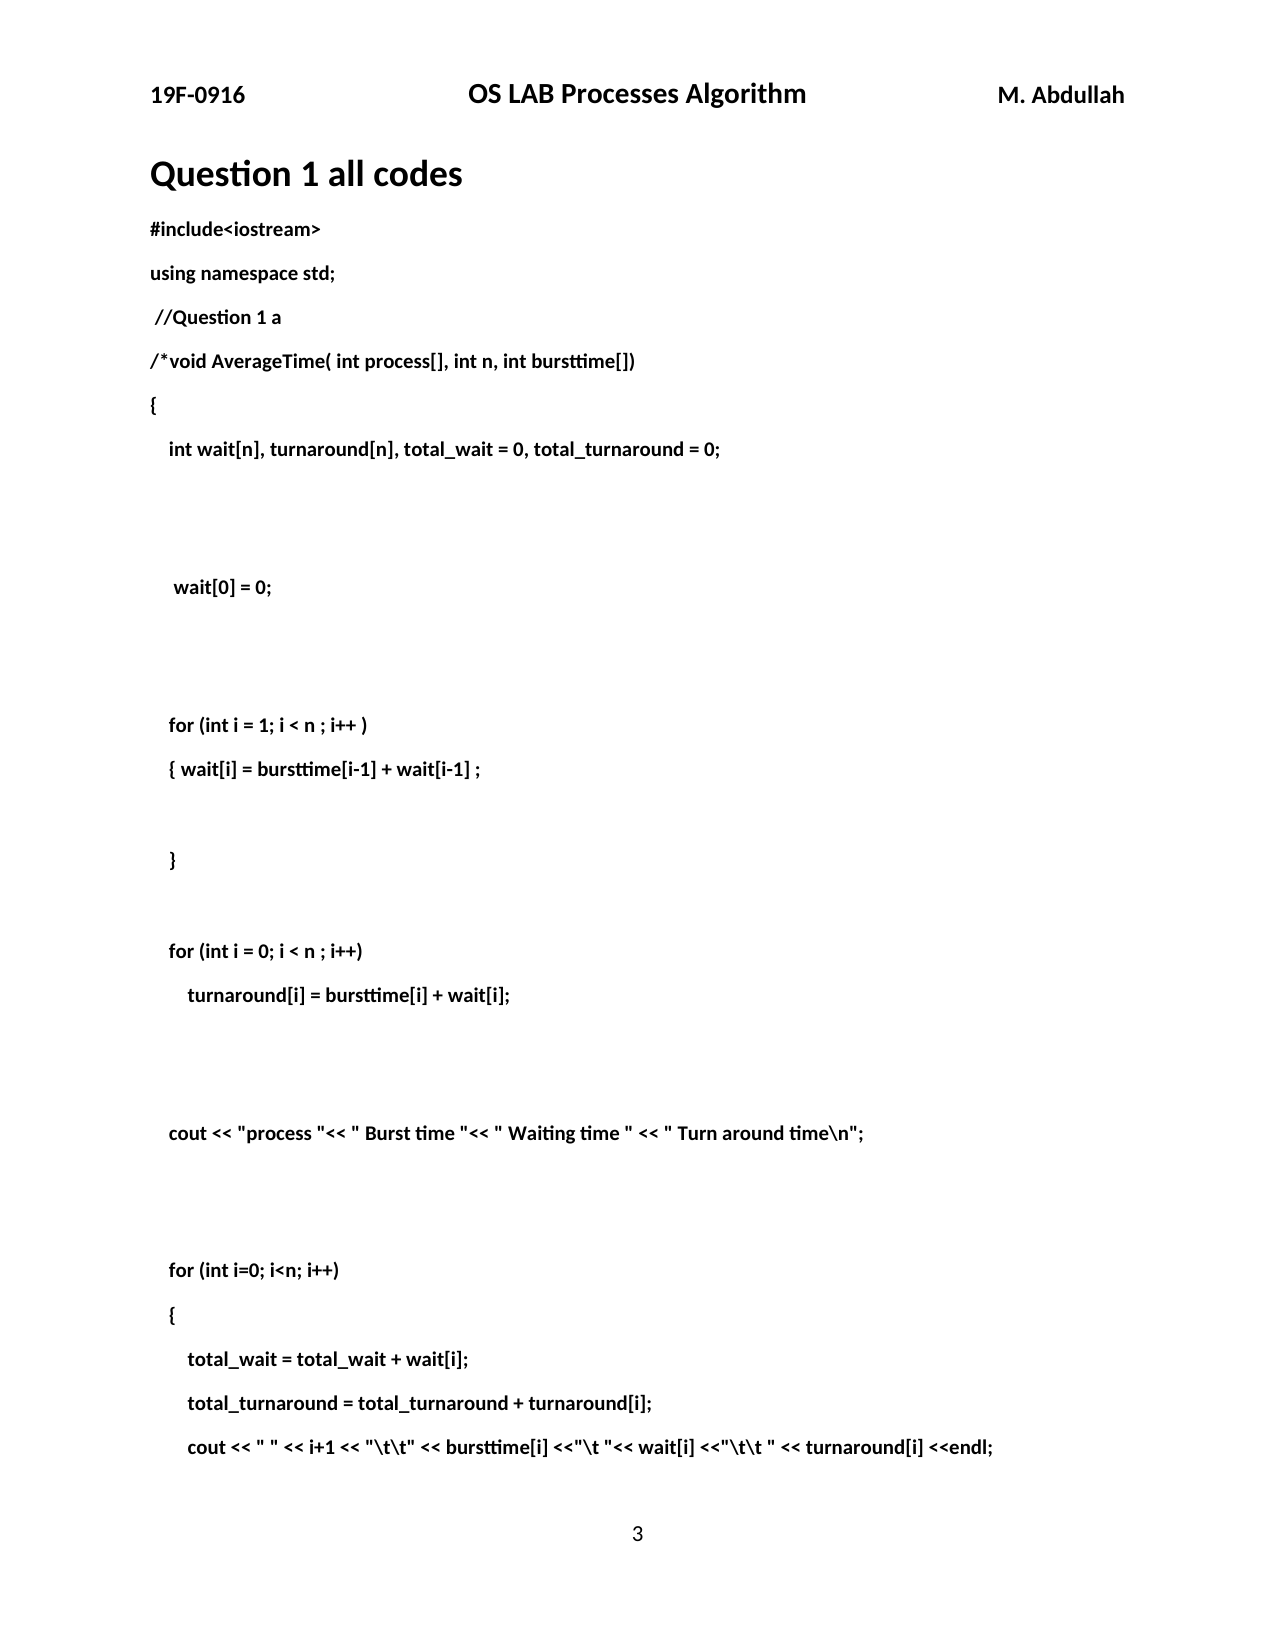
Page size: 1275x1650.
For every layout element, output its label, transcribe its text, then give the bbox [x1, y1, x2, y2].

text int wait[n], turnaround[n], total_wait = 0, total_turnaround = 0; [150, 436, 1125, 462]
text cout << " " << i+1 << "\t\t" << bursttime[i] <<"\t "<< wait[i] <<"\t\t " << turnaround[i] <<endl; [150, 1434, 1125, 1459]
text turnaround[i] = bursttime[i] + wait[i]; [150, 982, 1125, 1007]
text { [150, 392, 1125, 418]
text wait[0] = 0; [150, 574, 1125, 600]
text for (int i=0; i<n; i++) [150, 1258, 1125, 1283]
text } [150, 847, 1125, 872]
text total_turnaround = total_turnaround + turnaround[i]; [150, 1390, 1125, 1415]
text Question 1 all codes [150, 150, 1125, 196]
text total_wait = total_wait + wait[i]; [150, 1346, 1125, 1371]
text using namespace std; [150, 260, 1125, 286]
text #include<iostream> [150, 216, 1125, 242]
text for (int i = 1; i < n ; i++ ) [150, 712, 1125, 737]
text { wait[i] = bursttime[i-1] + wait[i-1] ; [150, 756, 1125, 782]
text { [150, 1302, 1125, 1327]
text cout << "process "<< " Burst time "<< " Waiting time " << " Turn around time\n"; [150, 1120, 1125, 1145]
text /*void AverageTime( int process[], int n, int bursttime[]) [150, 348, 1125, 374]
text for (int i = 0; i < n ; i++) [150, 938, 1125, 963]
text //Question 1 a [150, 304, 1125, 330]
